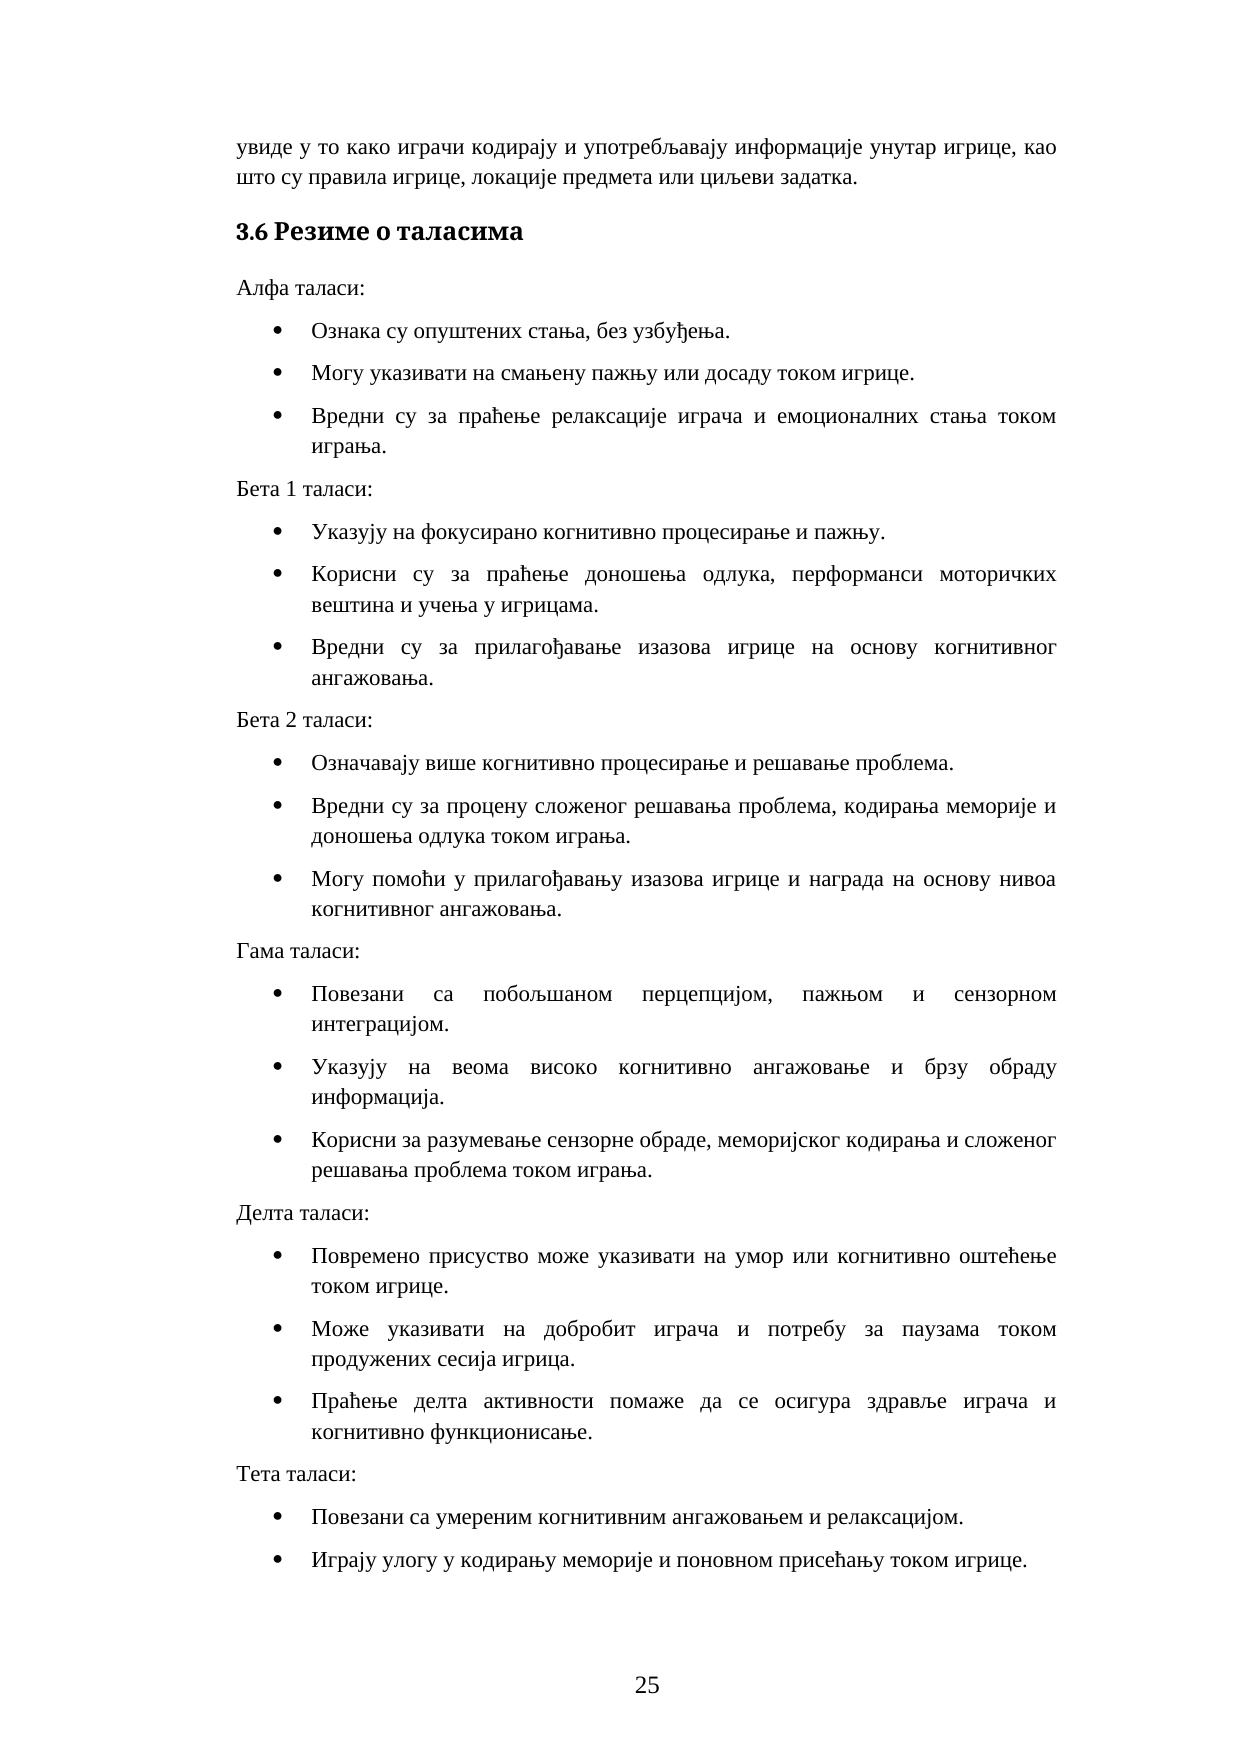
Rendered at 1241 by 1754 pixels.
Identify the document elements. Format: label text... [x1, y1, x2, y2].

list Повезани са побољшаном перцепцијом, пажњом и сензорном интеграцијом. [274, 980, 1058, 1037]
text Бета 2 таласи: [236, 706, 1058, 733]
list Корисни су за праћење доношења одлука, перформанси моторичких вештина и учења у игрицама. [274, 560, 1058, 617]
text Бета 1 таласи: [236, 475, 1058, 501]
list Означавају више когнитивно процесирање и решавање проблема. [274, 749, 1058, 775]
list Повремено присуство може указивати на умор или когнитивно оштећење током игрице. [274, 1242, 1058, 1298]
list Вредни су за прилагођавање изазова игрице на основу когнитивног ангажовања. [274, 633, 1058, 690]
list Могу помоћи у прилагођавању изазова игрице и награда на основу нивоа когнитивног ангажовања. [274, 864, 1058, 921]
list Указују на фокусирано когнитивно процесирање и пажњу. [274, 518, 1058, 544]
text Тета таласи: [236, 1460, 1058, 1487]
text Делта таласи: [236, 1199, 1058, 1225]
text Гама таласи: [236, 937, 1058, 964]
list Повезани са умереним когнитивним ангажовањем и релаксацијом. [274, 1503, 1058, 1529]
list Вредни су за процену сложеног решавања проблема, кодирања меморије и доношења одлука током играња. [274, 792, 1058, 848]
list Ознака су опуштених стања, без узбуђења. [274, 317, 1058, 343]
list Праћење делта активности помаже да се осигура здравље играча и когнитивно функционисање. [274, 1387, 1058, 1444]
list Корисни за разумевање сензорне обраде, меморијског кодирања и сложеног решавања проблема током играња. [274, 1126, 1058, 1183]
list Може указивати на добробит играча и потребу за паузама током продужених сесија игрица. [274, 1314, 1058, 1371]
text Алфа таласи: [236, 274, 1058, 300]
list Играју улогу у кодирању меморије и поновном присећању током игрице. [274, 1546, 1058, 1572]
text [236, 133, 1058, 189]
text 3.6 Резиме о таласима [236, 218, 1058, 247]
list Указују на веома високо когнитивно ангажовање и брзу обраду информација. [274, 1053, 1058, 1110]
list Могу указивати на смањену пажњу или досаду током игрице. [274, 359, 1058, 386]
list Вредни су за праћење релаксације играча и емоционалних стања током играња. [274, 402, 1058, 459]
